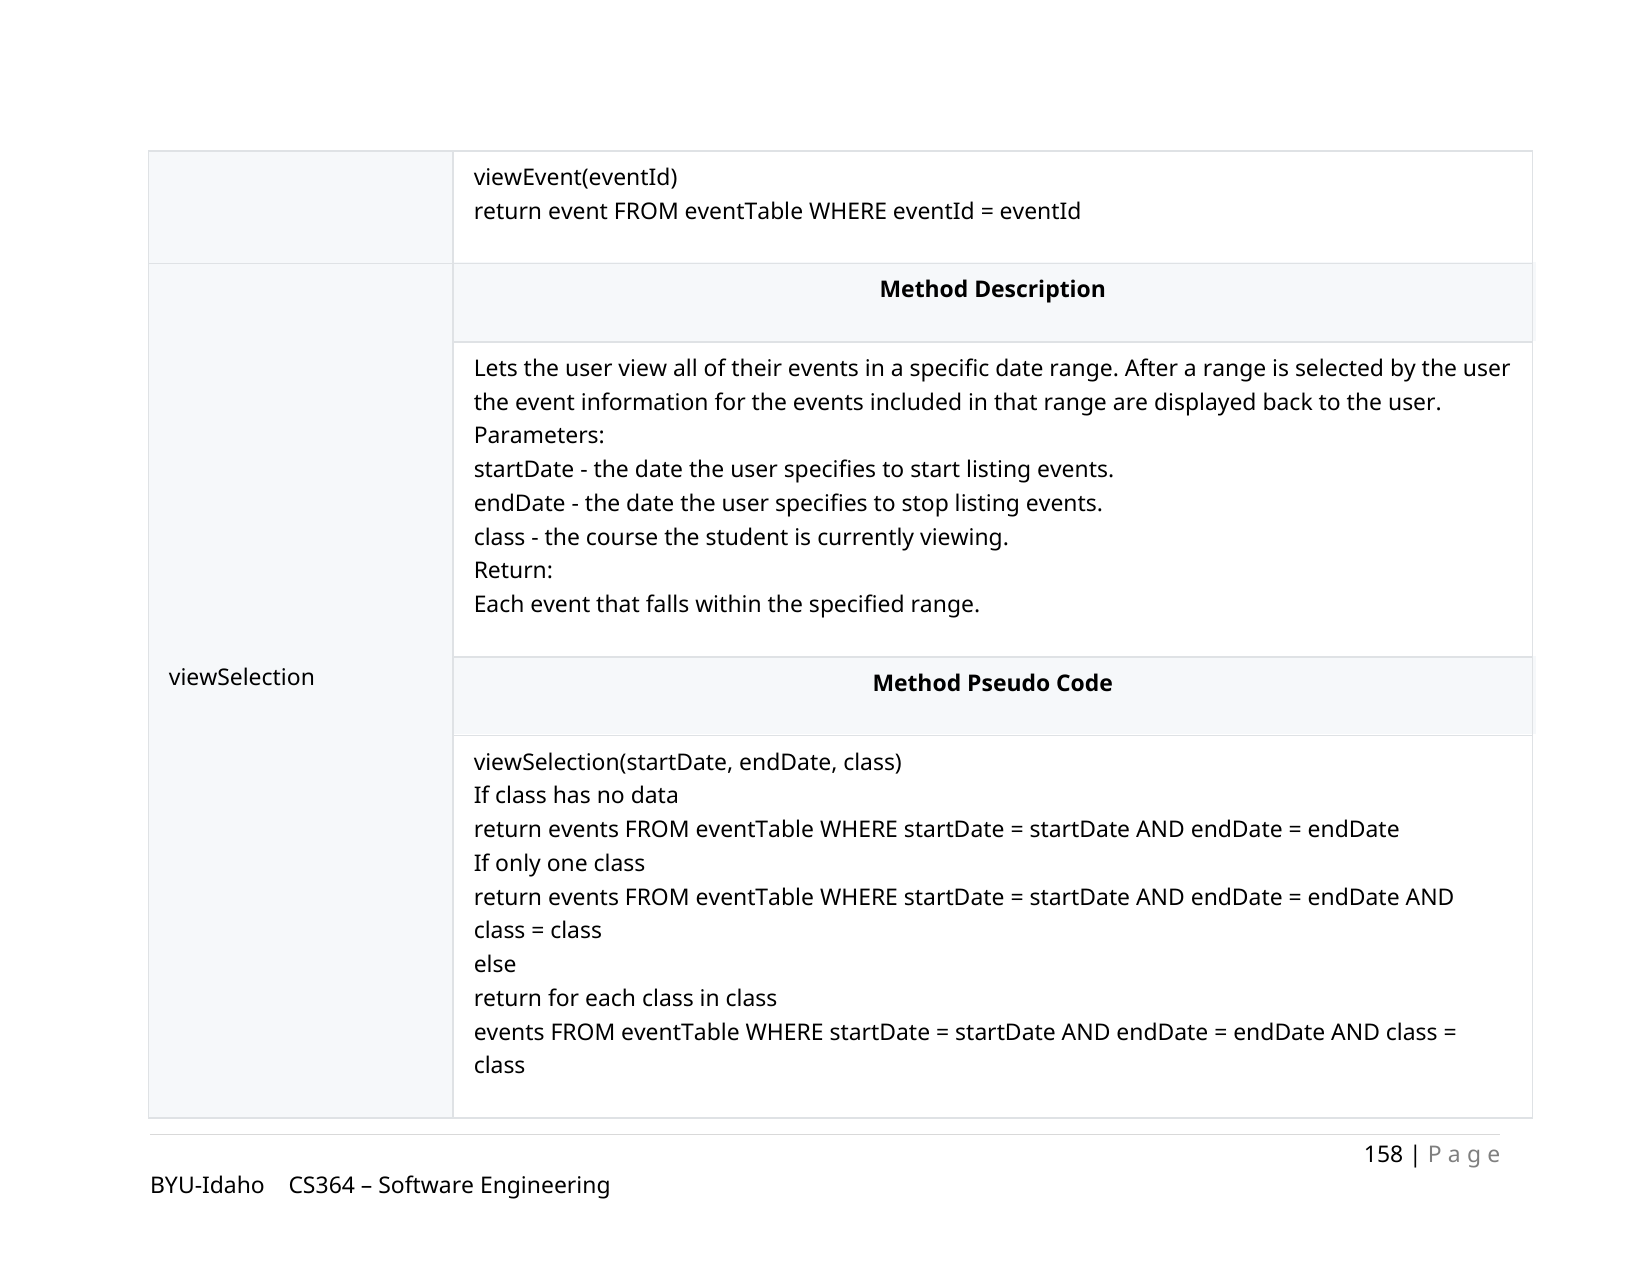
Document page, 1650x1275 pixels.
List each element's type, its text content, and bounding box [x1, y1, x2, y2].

table_cell Method Description [454, 264, 1532, 341]
table_cell viewEvent(eventId) return event FROM eventTable WHERE eventId = eventId [454, 152, 1532, 262]
table_cell viewSelection(startDate, endDate, class) If class has no data return events FROM eventTable WHERE startDate = startDate AND endDate = endDate If only one class return events FROM eventTable WHERE startDate = startDate AND endDate = endDate AND class = class else return for each class in class events FROM eventTable WHERE startDate = startDate AND endDate = endDate AND class = class [454, 736, 1532, 1117]
table_cell Method Pseudo Code [454, 658, 1532, 734]
table_cell viewSelection [149, 264, 452, 1117]
table_cell Lets the user view all of their events in a specific date range. After a range is selected by the user the event information for the events included in that range are displayed back to the user. Parameters: startDate - the date the user specifies to start listing events. endDate - the date the user specifies to stop listing events. class - the course the student is currently viewing. Return: Each event that falls within the specified range. [454, 343, 1532, 656]
